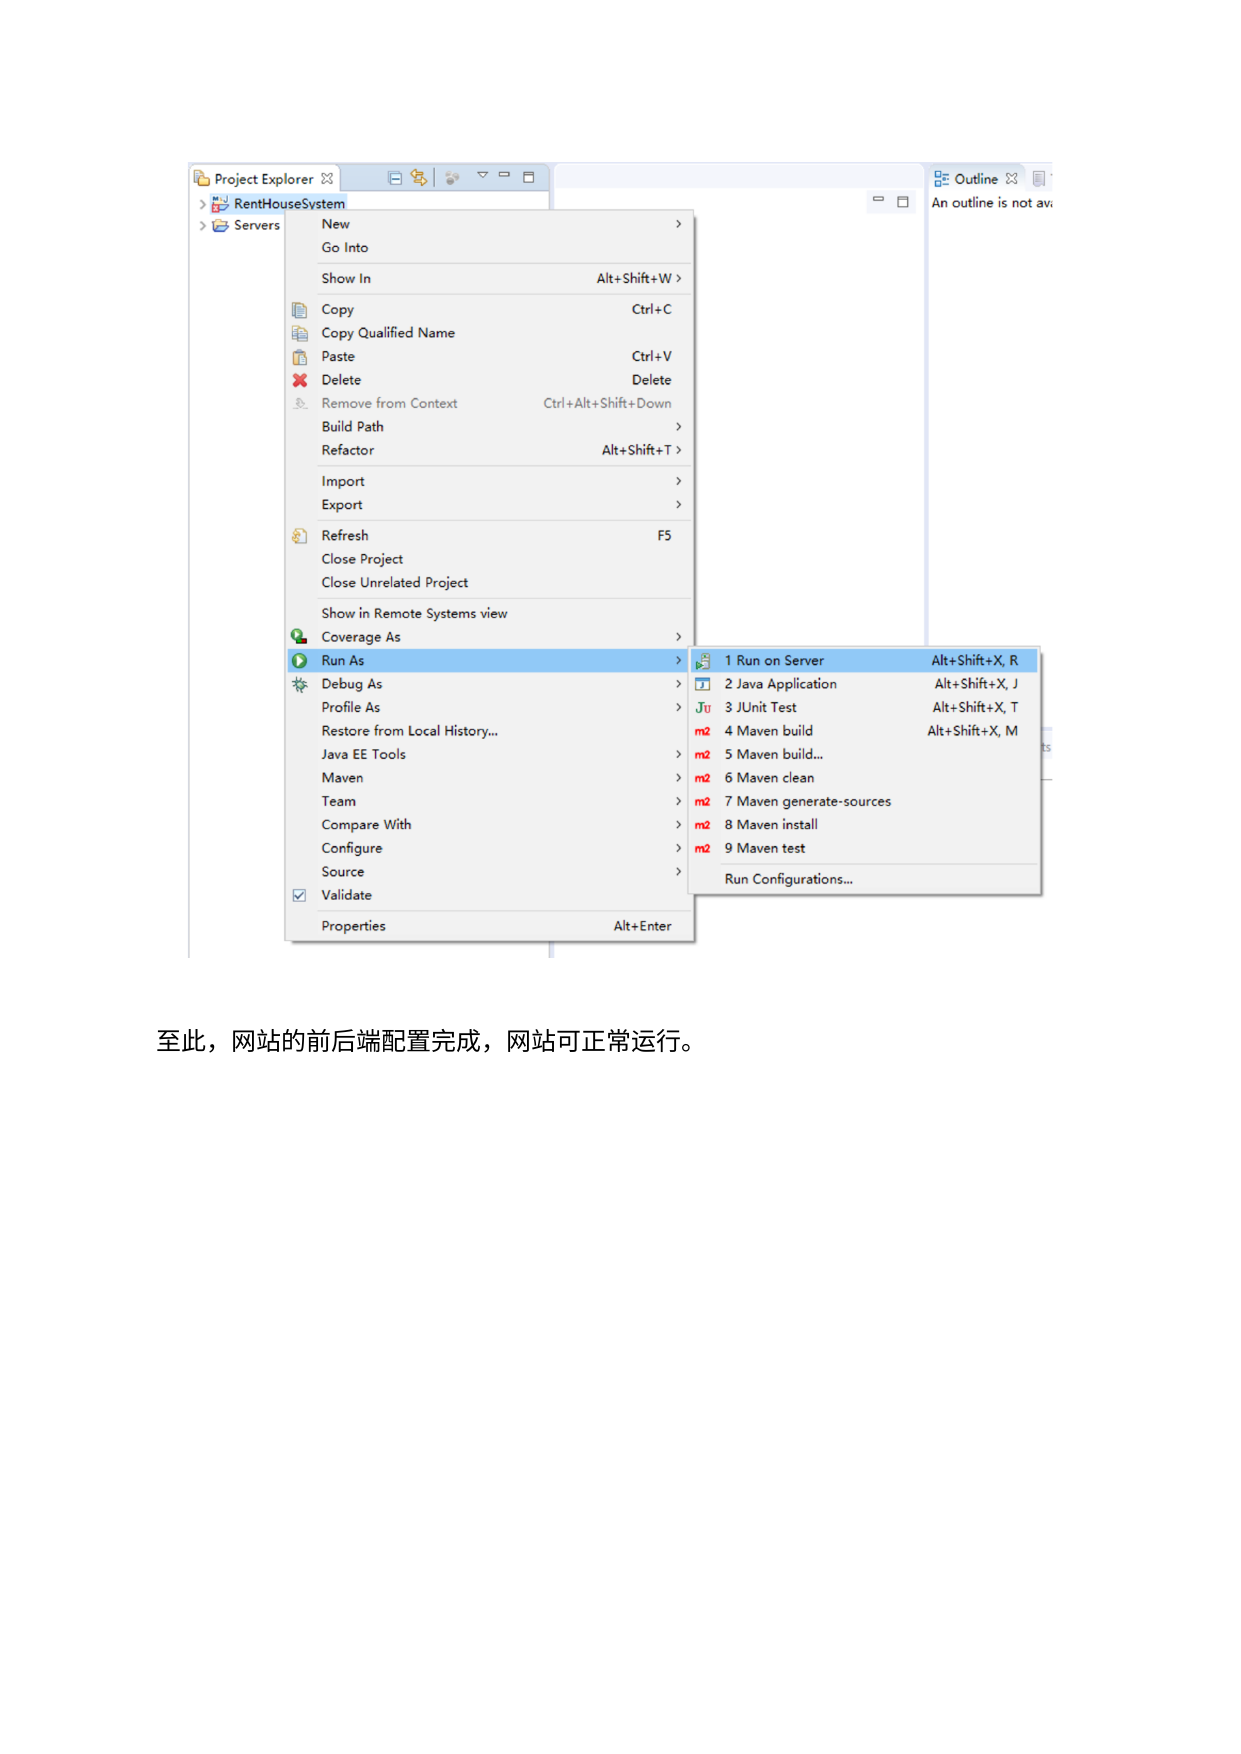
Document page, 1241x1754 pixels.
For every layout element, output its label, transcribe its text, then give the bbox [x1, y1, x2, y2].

picture [187, 162, 1053, 958]
text 至此，网站的前后端配置完成，网站可正常运行。 [112, 1007, 1128, 1072]
